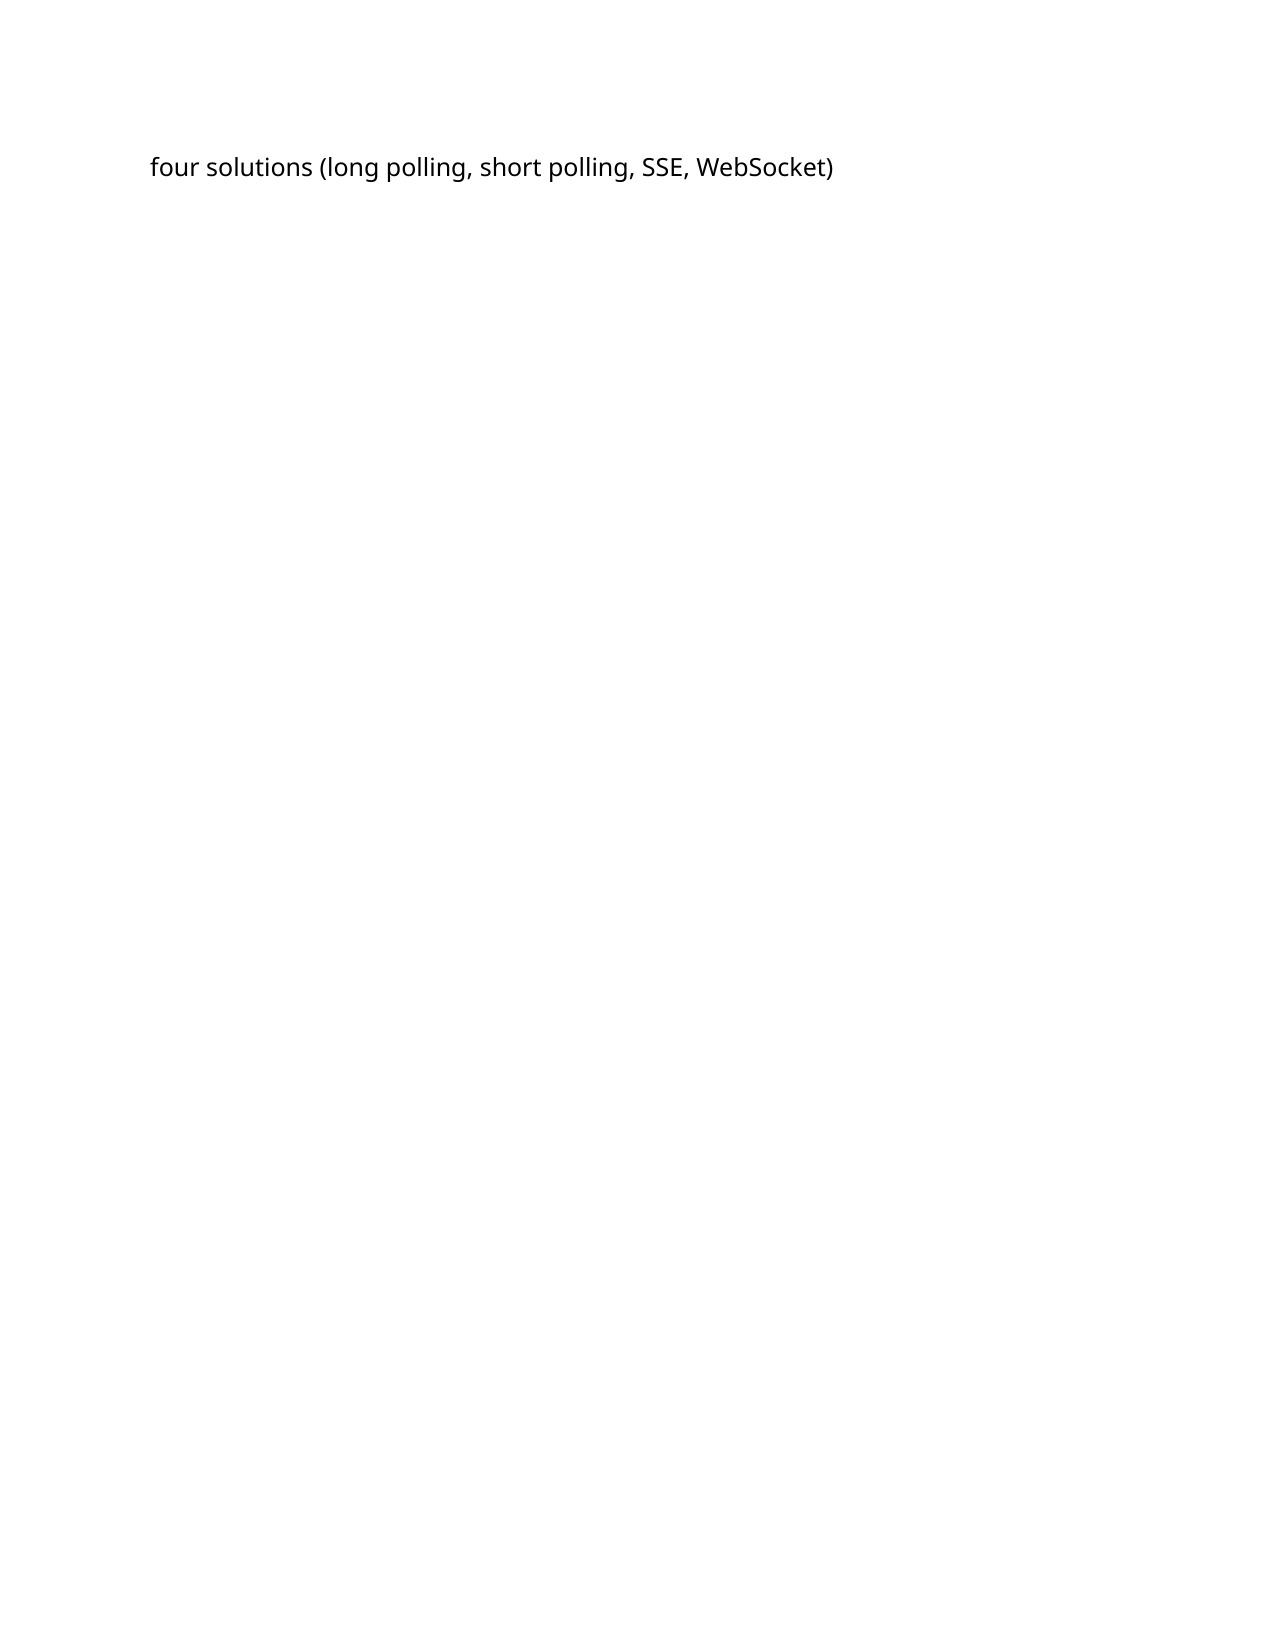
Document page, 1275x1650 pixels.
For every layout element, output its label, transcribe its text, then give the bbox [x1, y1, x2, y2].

text four solutions (long polling, short polling, SSE, WebSocket) [150, 150, 1125, 184]
